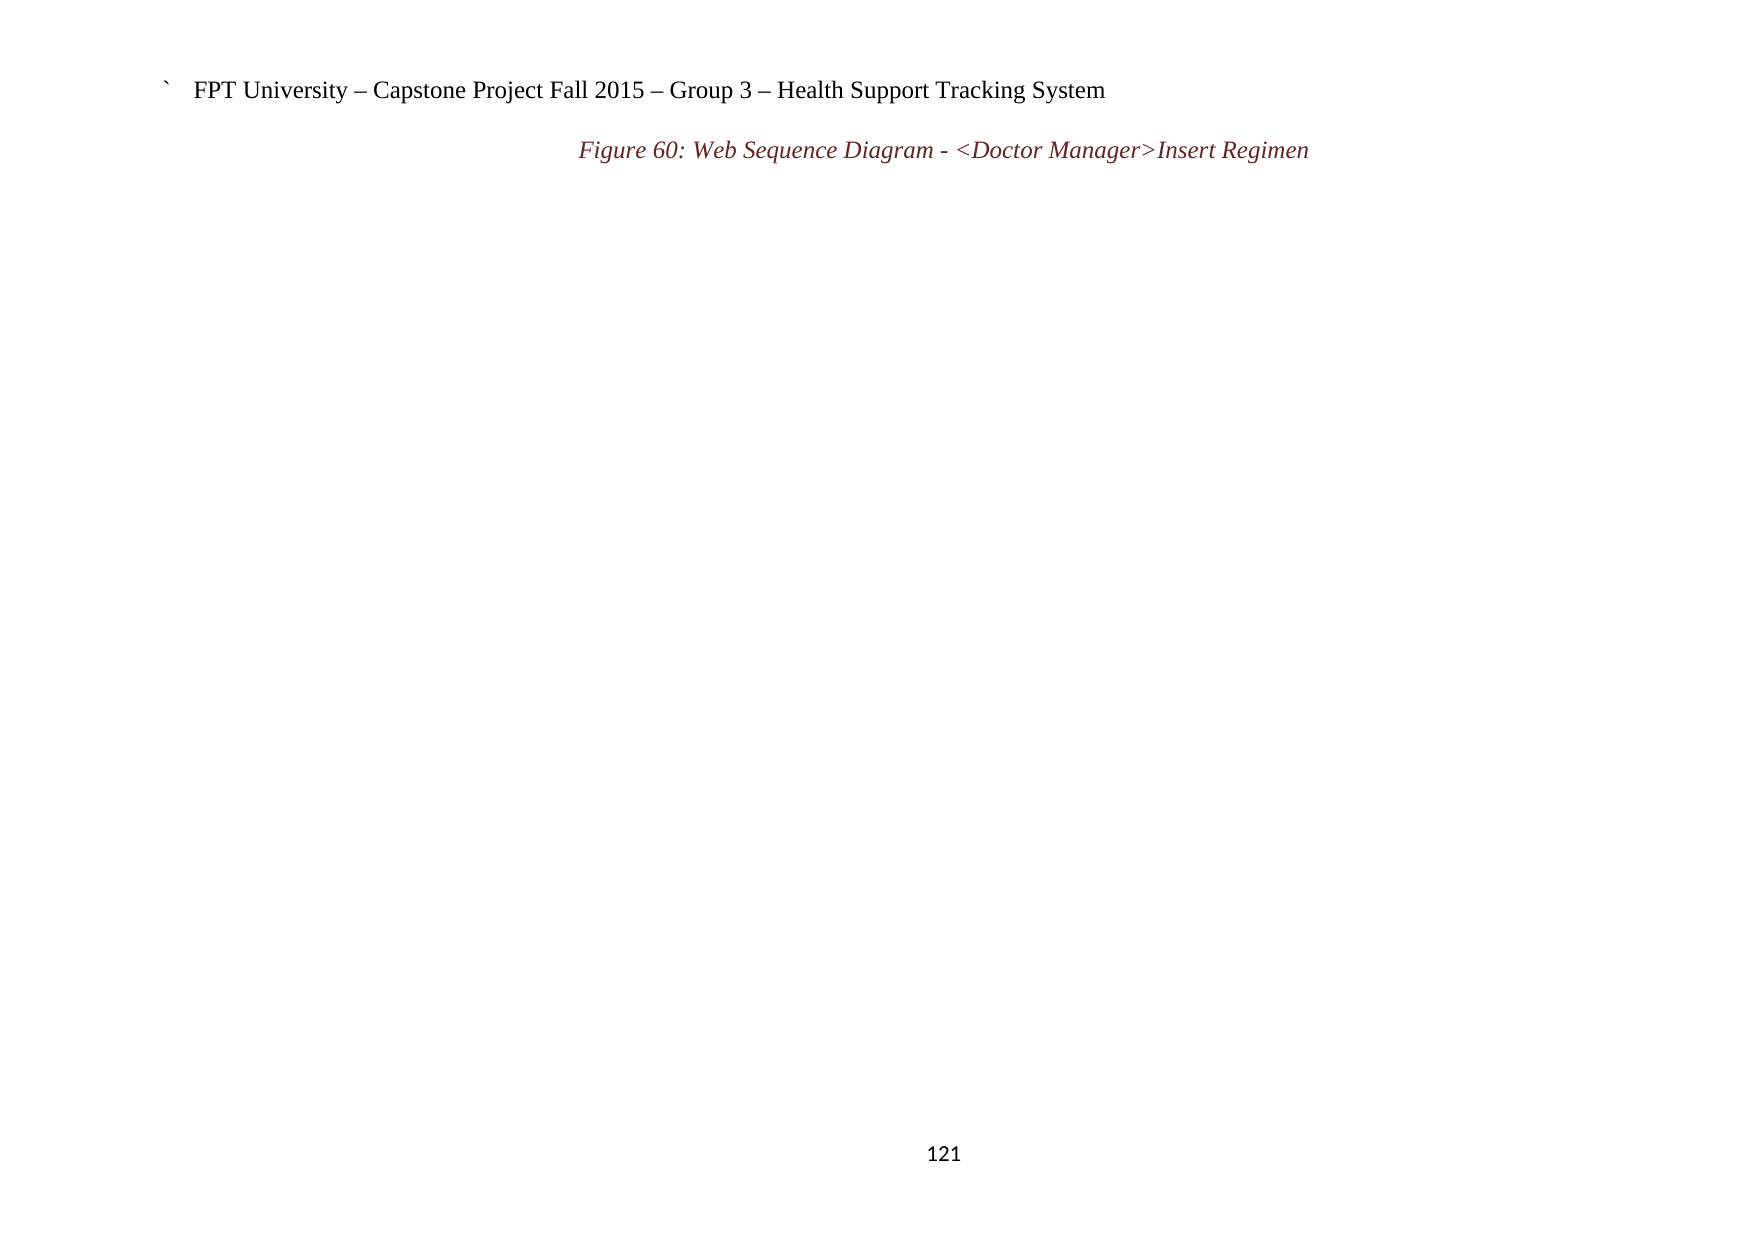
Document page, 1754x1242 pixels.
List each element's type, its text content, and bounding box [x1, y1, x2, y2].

text Figure 60: Web Sequence Diagram - <Doctor Manager>Insert Regimen [162, 135, 1725, 164]
